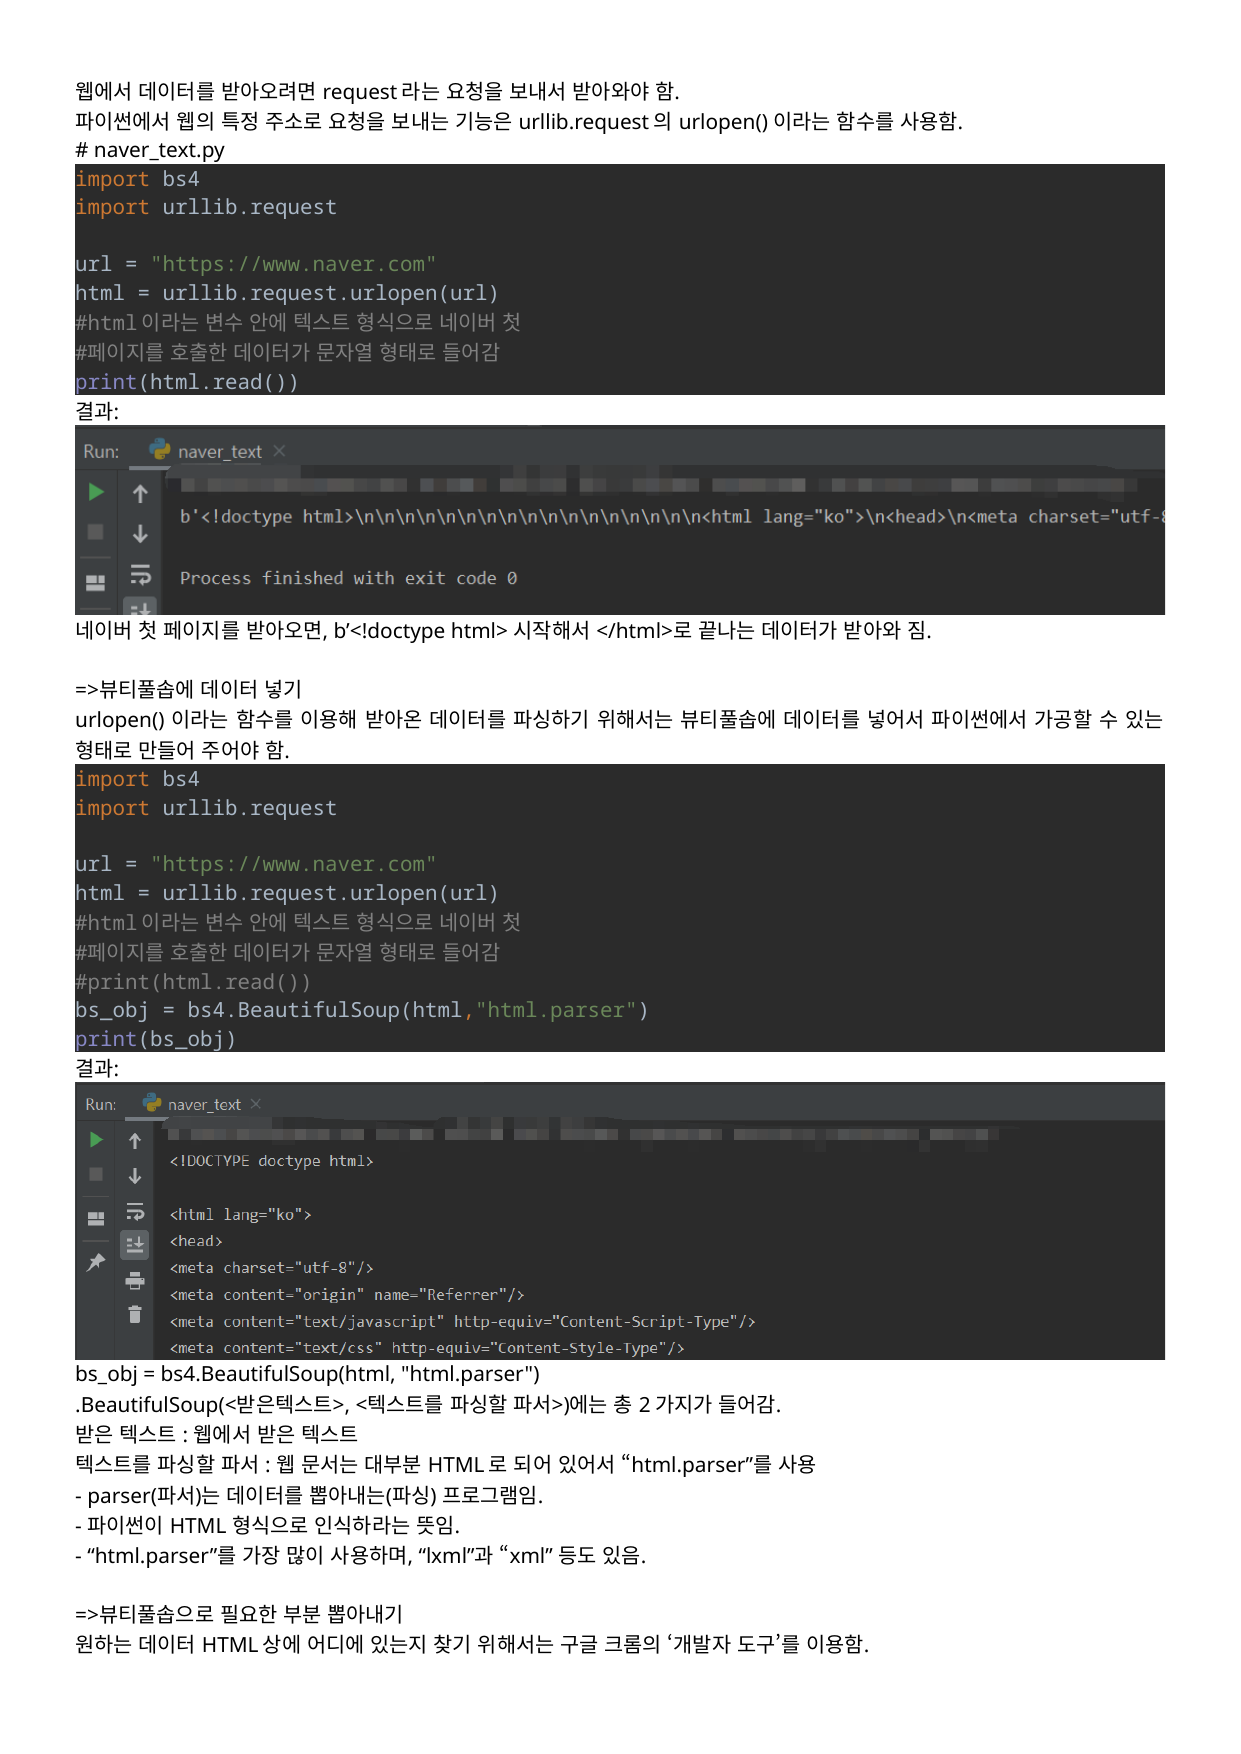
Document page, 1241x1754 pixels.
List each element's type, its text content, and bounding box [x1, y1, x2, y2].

picture [75, 1082, 1166, 1360]
text import bs4 import urllib.request url = "https://www.naver.com" html = urllib.request.urlopen(url) #html이라는 변수 안에 텍스트 형식으로 네이버 첫 #페이지를 호출한 데이터가 문자열 형태로 들어감 print(html.read()) [75, 164, 1165, 395]
text bs_obj = bs4.BeautifulSoup(html, "html.parser") [75, 1360, 1165, 1388]
text 결과: [75, 395, 1165, 425]
text 결과: [75, 1052, 1165, 1082]
picture [75, 425, 1166, 615]
text .BeautifulSoup(<받은텍스트>, <텍스트를 파싱할 파서>)에는 총 2가지가 들어감. [75, 1388, 1165, 1418]
text 받은 텍스트 : 웹에서 받은 텍스트 [75, 1418, 1165, 1449]
text 네이버 첫 페이지를 받아오면, b’<!doctype html> 시작해서 </html>로 끝나는 데이터가 받아와 짐. [75, 615, 1165, 645]
text import bs4 import urllib.request url = "https://www.naver.com" html = urllib.request.urlopen(url) #html이라는 변수 안에 텍스트 형식으로 네이버 첫 #페이지를 호출한 데이터가 문자열 형태로 들어감 #print(html.read()) bs_obj = bs4.BeautifulSoup(html,"html.parser") print(bs_obj) [75, 764, 1165, 1052]
text =>뷰티풀솝에 데이터 넣기 [75, 673, 1165, 703]
text urlopen() 이라는 함수를 이용해 받아온 데이터를 파싱하기 위해서는 뷰티풀솝에 데이터를 넣어서 파이썬에서 가공할 수 있는 형태로 만들어 주어야 함. [75, 703, 1165, 764]
text 웹에서 데이터를 받아오려면 request라는 요청을 보내서 받아와야 함. [75, 75, 1165, 105]
text 원하는 데이터 HTML상에 어디에 있는지 찾기 위해서는 구글 크롬의 ‘개발자 도구’를 이용함. [75, 1629, 1165, 1659]
text - “html.parser”를 가장 많이 사용하며, “lxml”과 “xml” 등도 있음. [75, 1539, 1165, 1570]
text - parser(파서)는 데이터를 뽑아내는(파싱) 프로그램임. [75, 1479, 1165, 1509]
text =>뷰티풀솝으로 필요한 부분 뽑아내기 [75, 1598, 1165, 1629]
text 파이썬에서 웹의 특정 주소로 요청을 보내는 기능은 urllib.request의 urlopen() 이라는 함수를 사용함. [75, 105, 1165, 136]
text # naver_text.py [75, 136, 1165, 164]
text - 파이썬이 HTML 형식으로 인식하라는 뜻임. [75, 1509, 1165, 1539]
text 텍스트를 파싱할 파서 : 웹 문서는 대부분 HTML로 되어 있어서 “html.parser”를 사용 [75, 1449, 1165, 1479]
